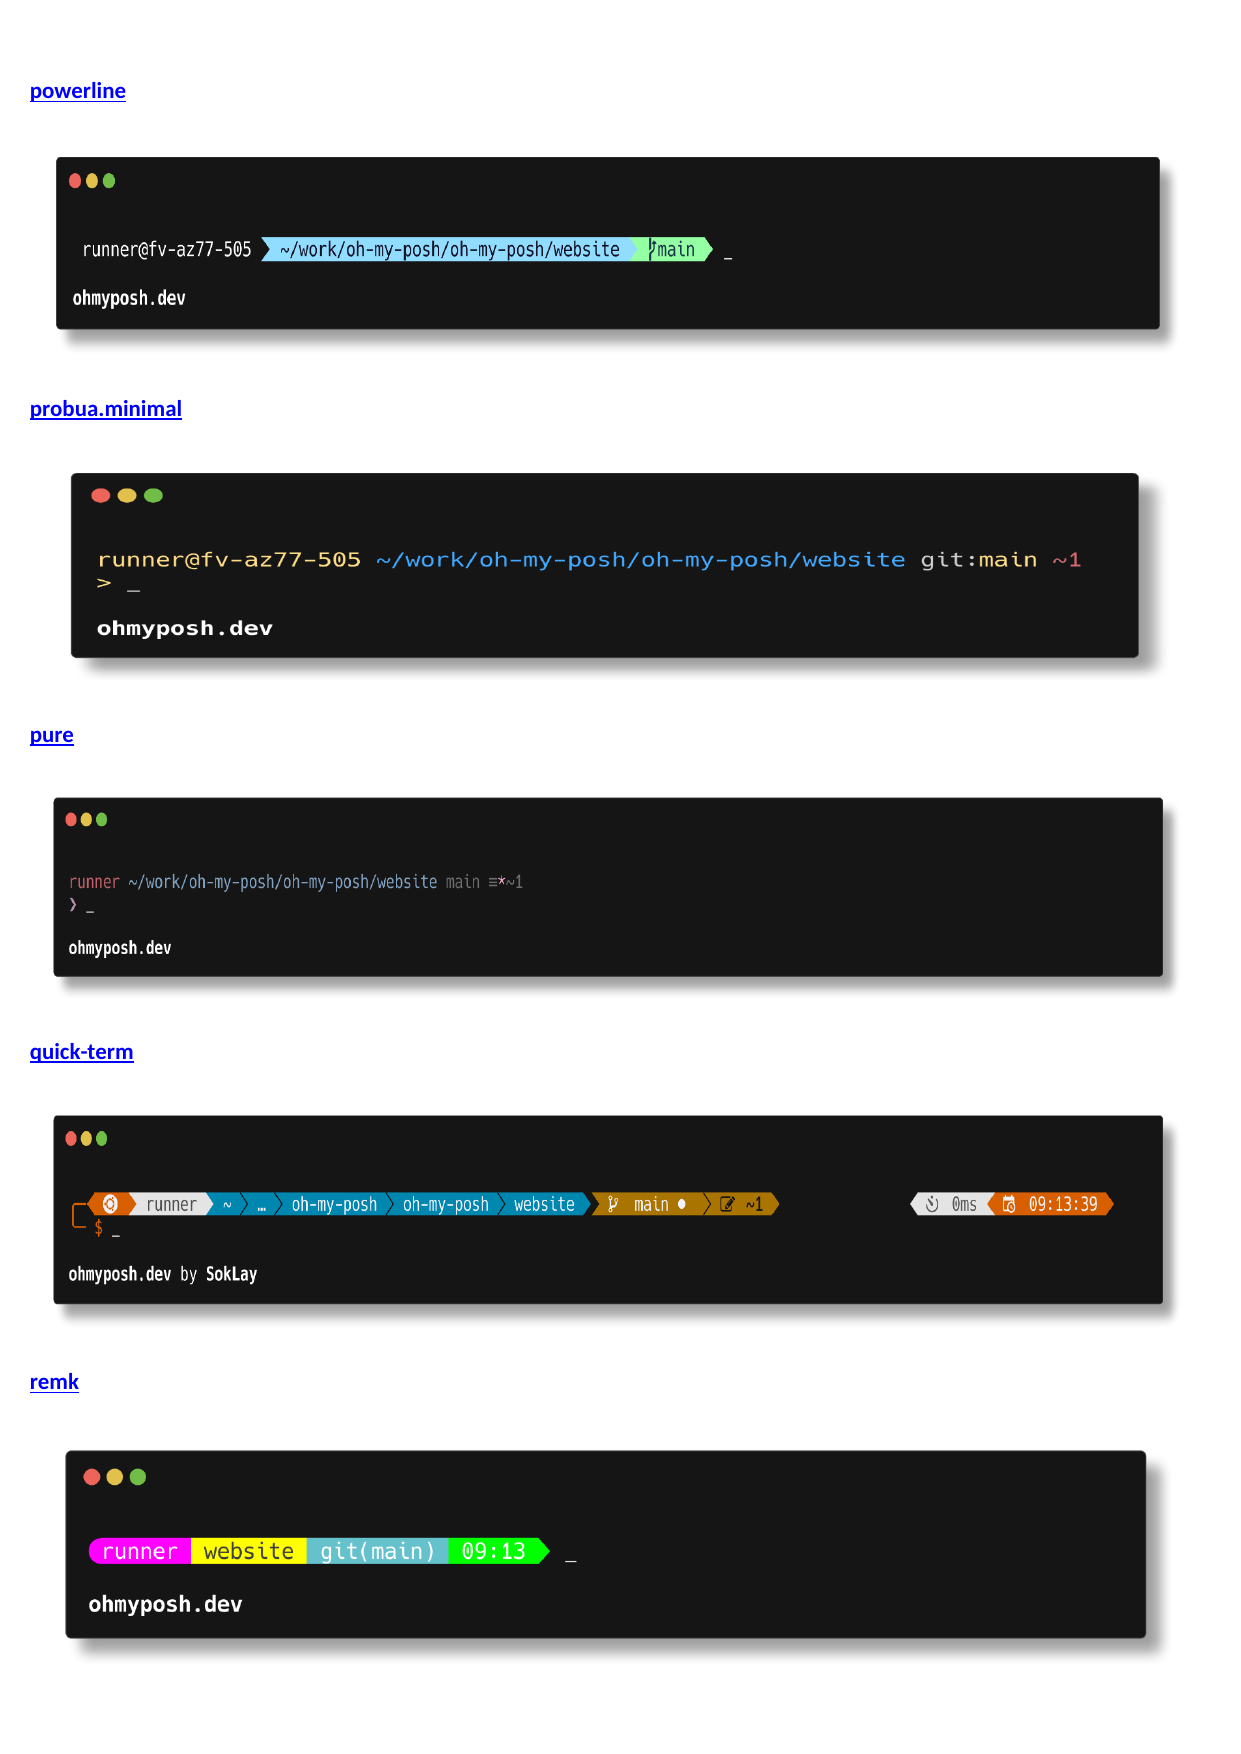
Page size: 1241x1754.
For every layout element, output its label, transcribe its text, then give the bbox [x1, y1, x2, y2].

picture [29, 767, 1197, 1019]
picture [29, 1414, 1197, 1689]
picture [29, 1084, 1197, 1349]
picture [29, 441, 1197, 702]
text pure​ [29, 720, 1196, 748]
text quick-term​ [29, 1037, 1196, 1065]
picture [29, 123, 1197, 376]
text probua.minimal​ [29, 394, 1196, 422]
text remk​ [29, 1367, 1196, 1396]
text powerline​ [29, 76, 1196, 104]
